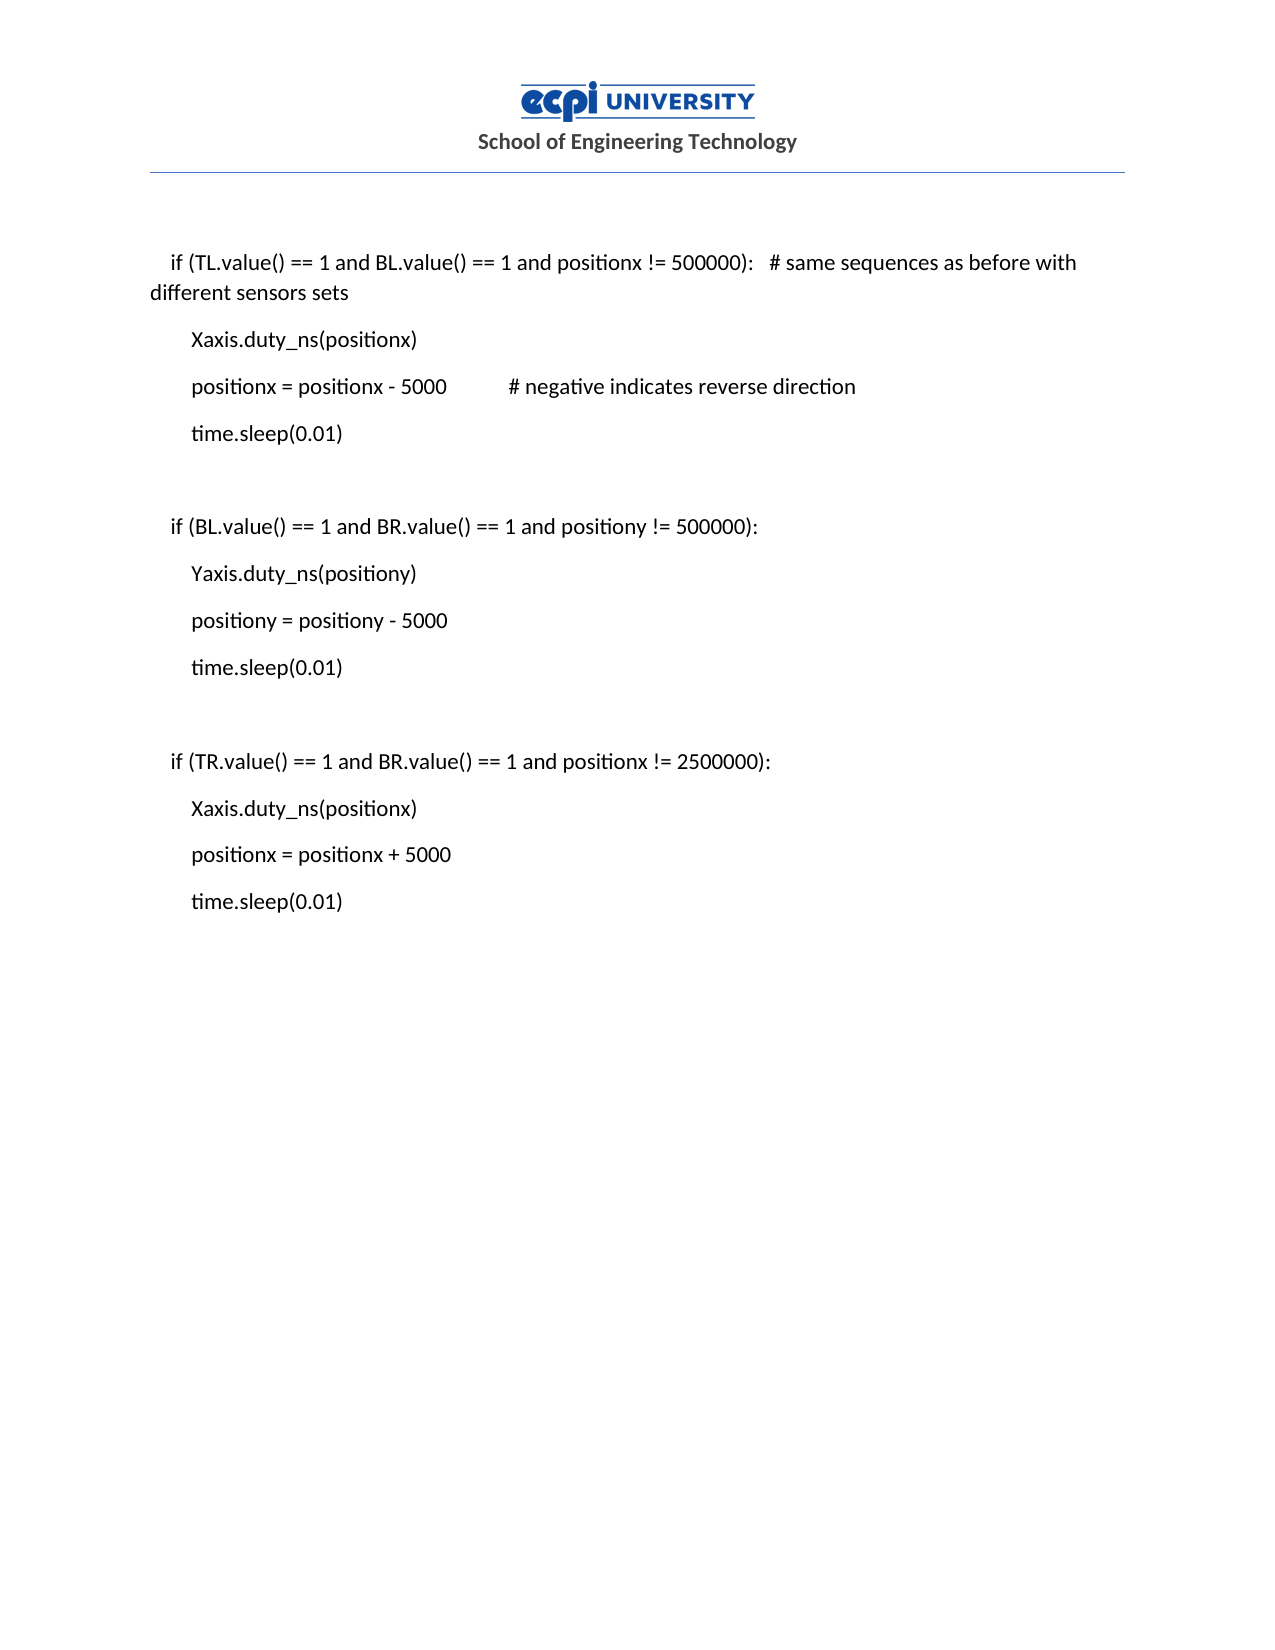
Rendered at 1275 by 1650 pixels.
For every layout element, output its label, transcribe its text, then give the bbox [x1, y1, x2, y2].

text if (TL.value() == 1 and BL.value() == 1 and positionx != 500000): # same sequences as before with different sensors sets [150, 248, 1125, 306]
text Xaxis.duty_ns(positionx) [150, 794, 1125, 822]
text Xaxis.duty_ns(positionx) [150, 325, 1125, 353]
text positionx = positionx + 5000 [150, 841, 1125, 868]
text Yaxis.duty_ns(positiony) [150, 559, 1125, 587]
picture [510, 75, 766, 128]
text time.sleep(0.01) [150, 653, 1125, 681]
text positionx = positionx - 5000 # negative indicates reverse direction [150, 372, 1125, 400]
text if (BL.value() == 1 and BR.value() == 1 and positiony != 500000): [150, 512, 1125, 540]
text if (TR.value() == 1 and BR.value() == 1 and positionx != 2500000): [150, 747, 1125, 775]
text time.sleep(0.01) [150, 887, 1125, 915]
text time.sleep(0.01) [150, 419, 1125, 447]
text positiony = positiony - 5000 [150, 606, 1125, 634]
